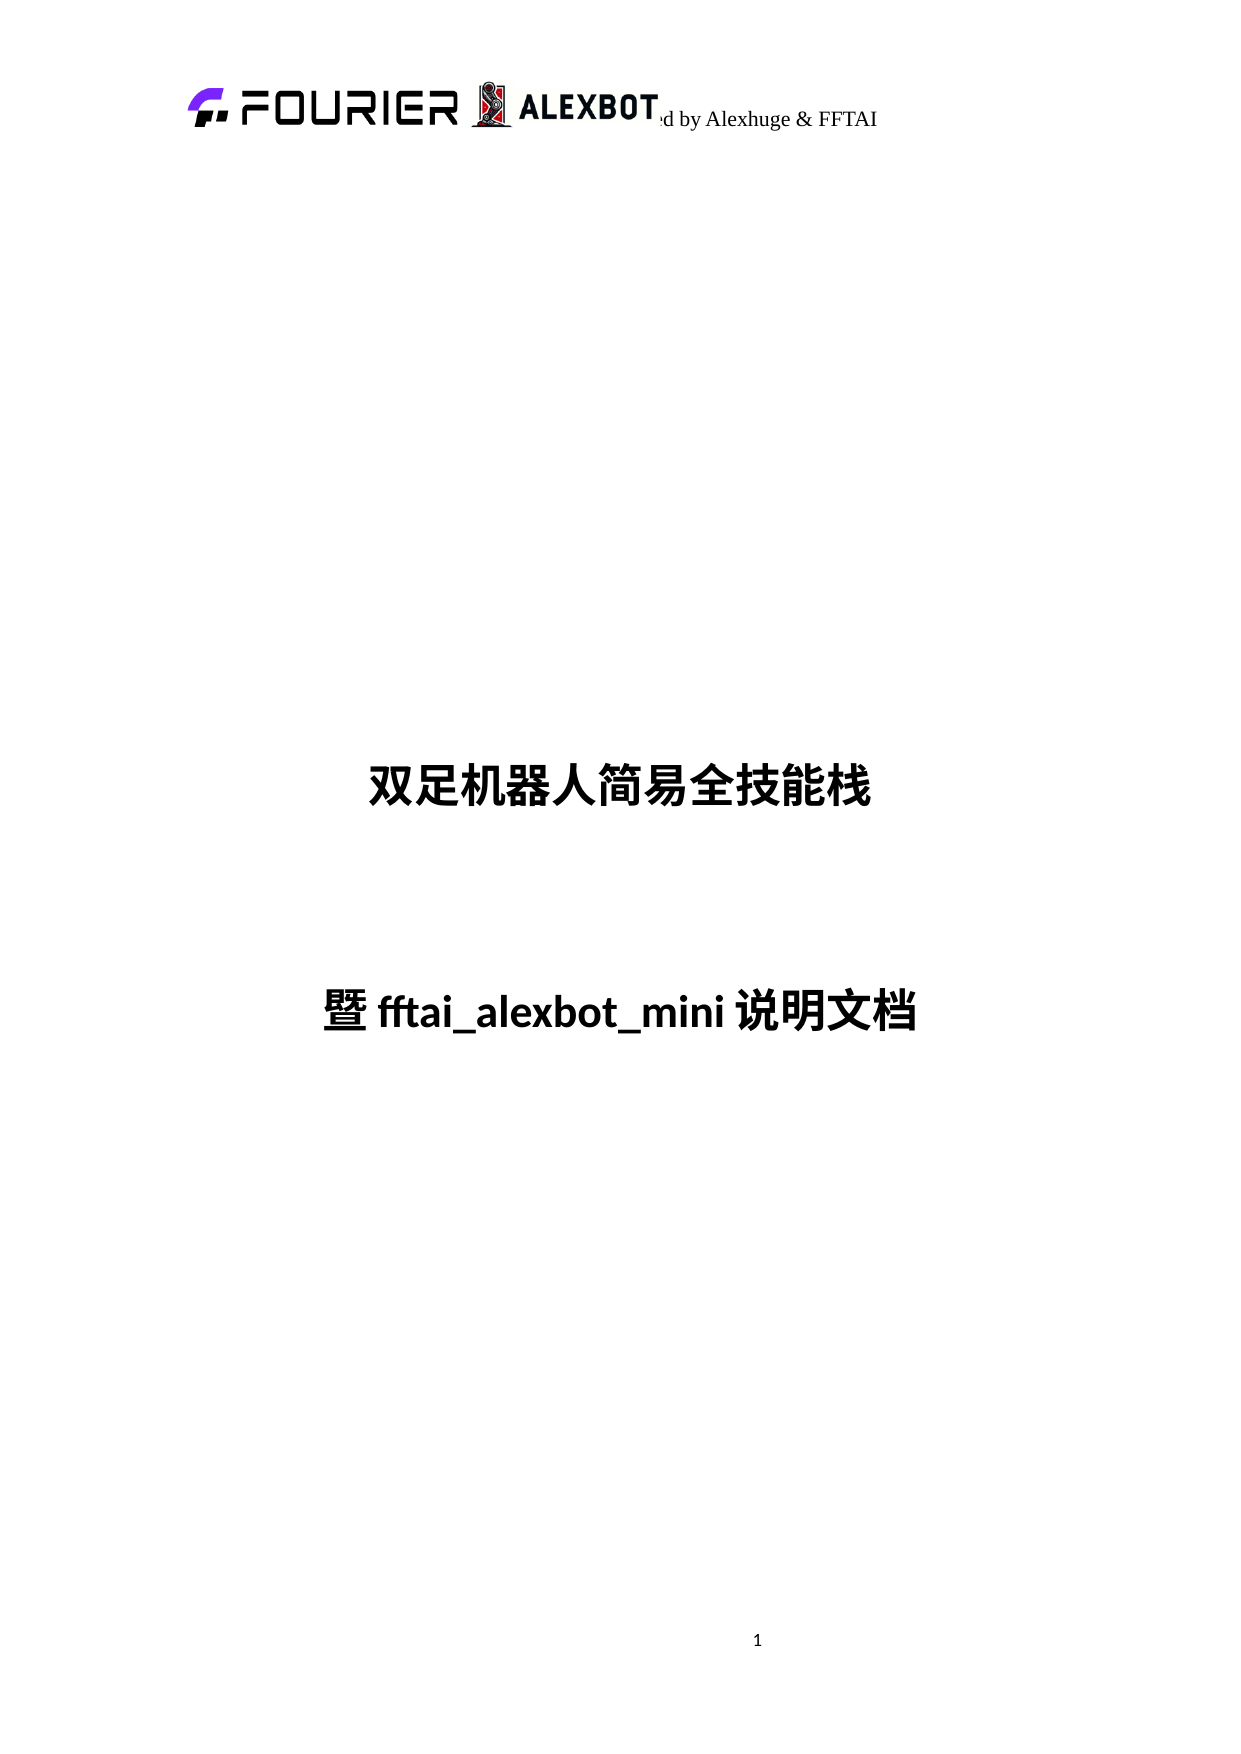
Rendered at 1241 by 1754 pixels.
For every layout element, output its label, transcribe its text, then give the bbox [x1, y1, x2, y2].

subtitle 双足机器人简易全技能栈 [187, 733, 1053, 831]
picture [469, 76, 661, 132]
subtitle 暨fftai_alexbot_mini说明文档 [187, 959, 1053, 1057]
picture [187, 88, 458, 127]
